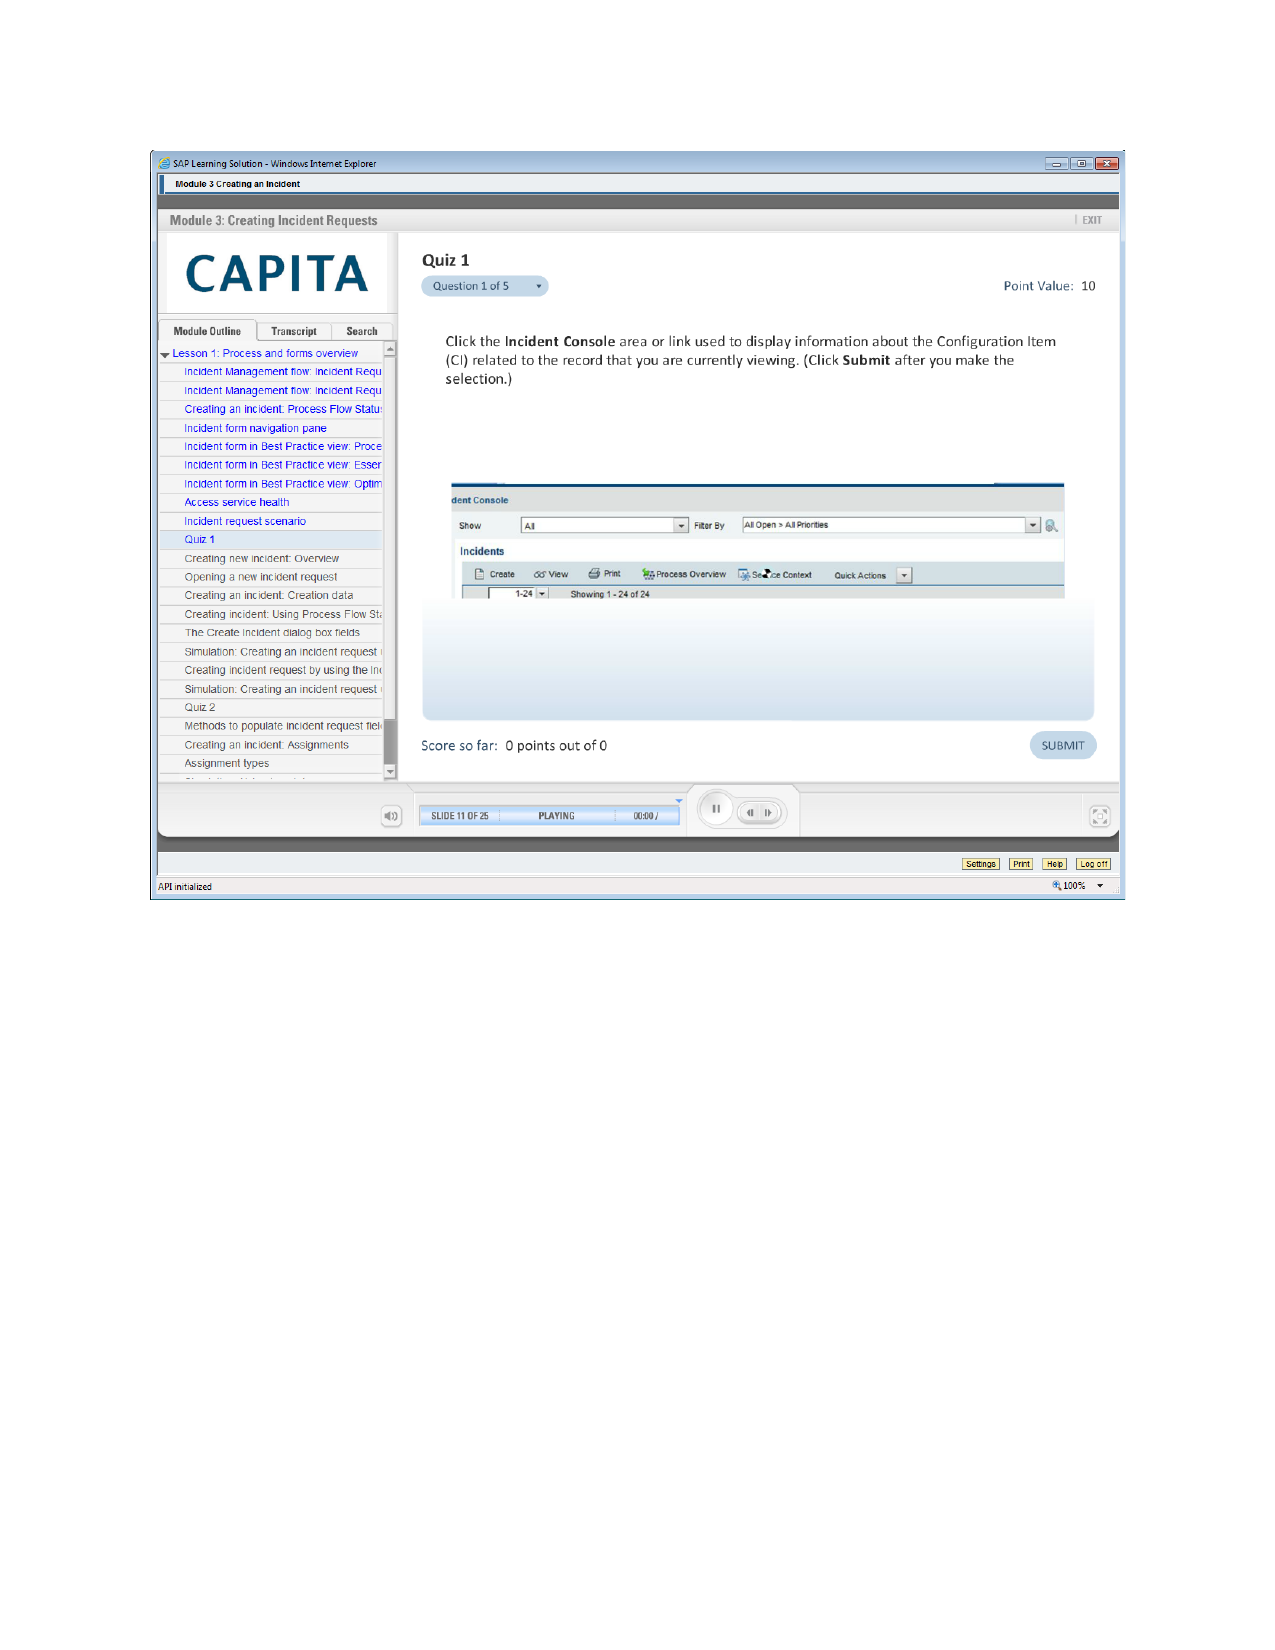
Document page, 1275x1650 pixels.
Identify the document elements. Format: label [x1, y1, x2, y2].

picture [150, 150, 1125, 900]
